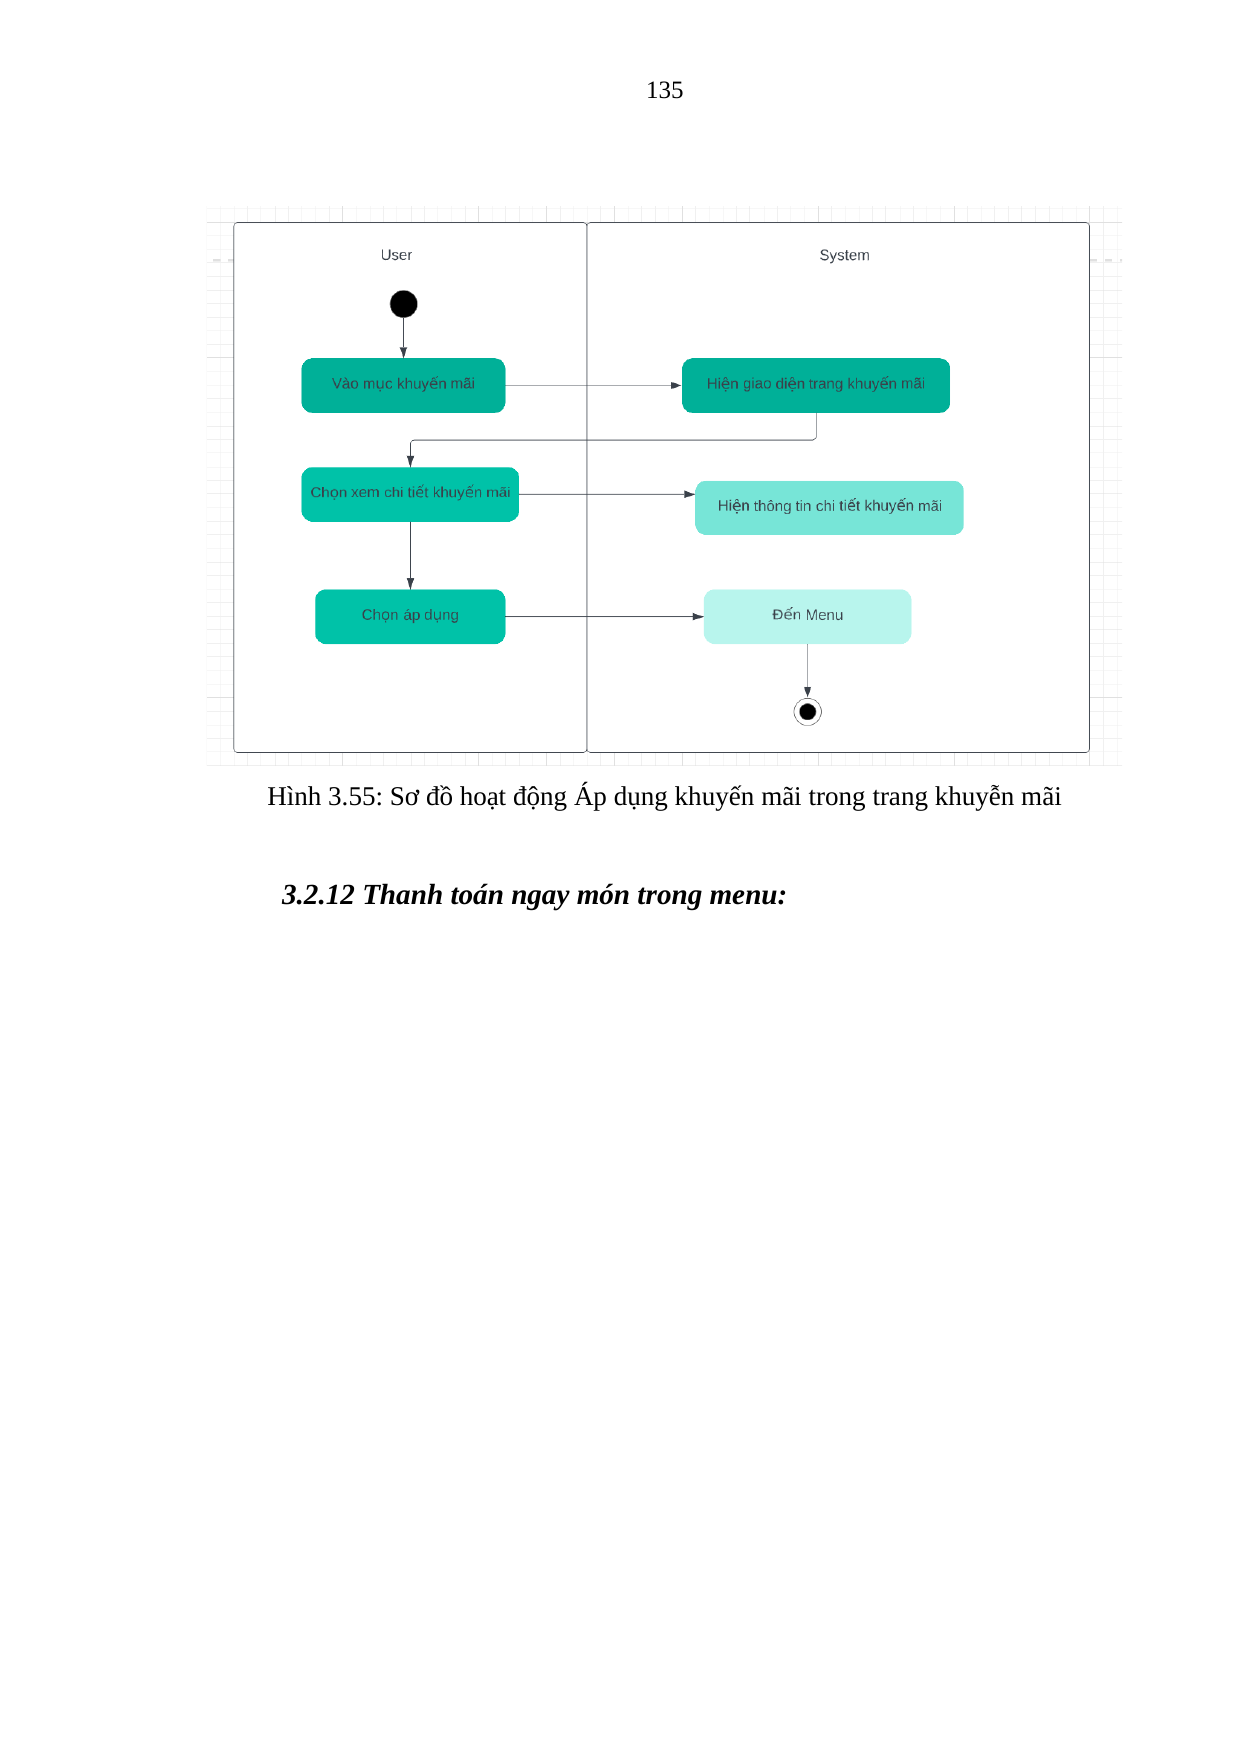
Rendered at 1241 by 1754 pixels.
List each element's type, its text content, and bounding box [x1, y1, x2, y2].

text Hình 3.55: Sơ đồ hoạt động Áp dụng khuyến mãi trong trang khuyễn mãi [207, 779, 1122, 811]
text 3.2.12 Thanh toán ngay món trong menu: [207, 877, 1122, 911]
picture [206, 206, 1123, 766]
